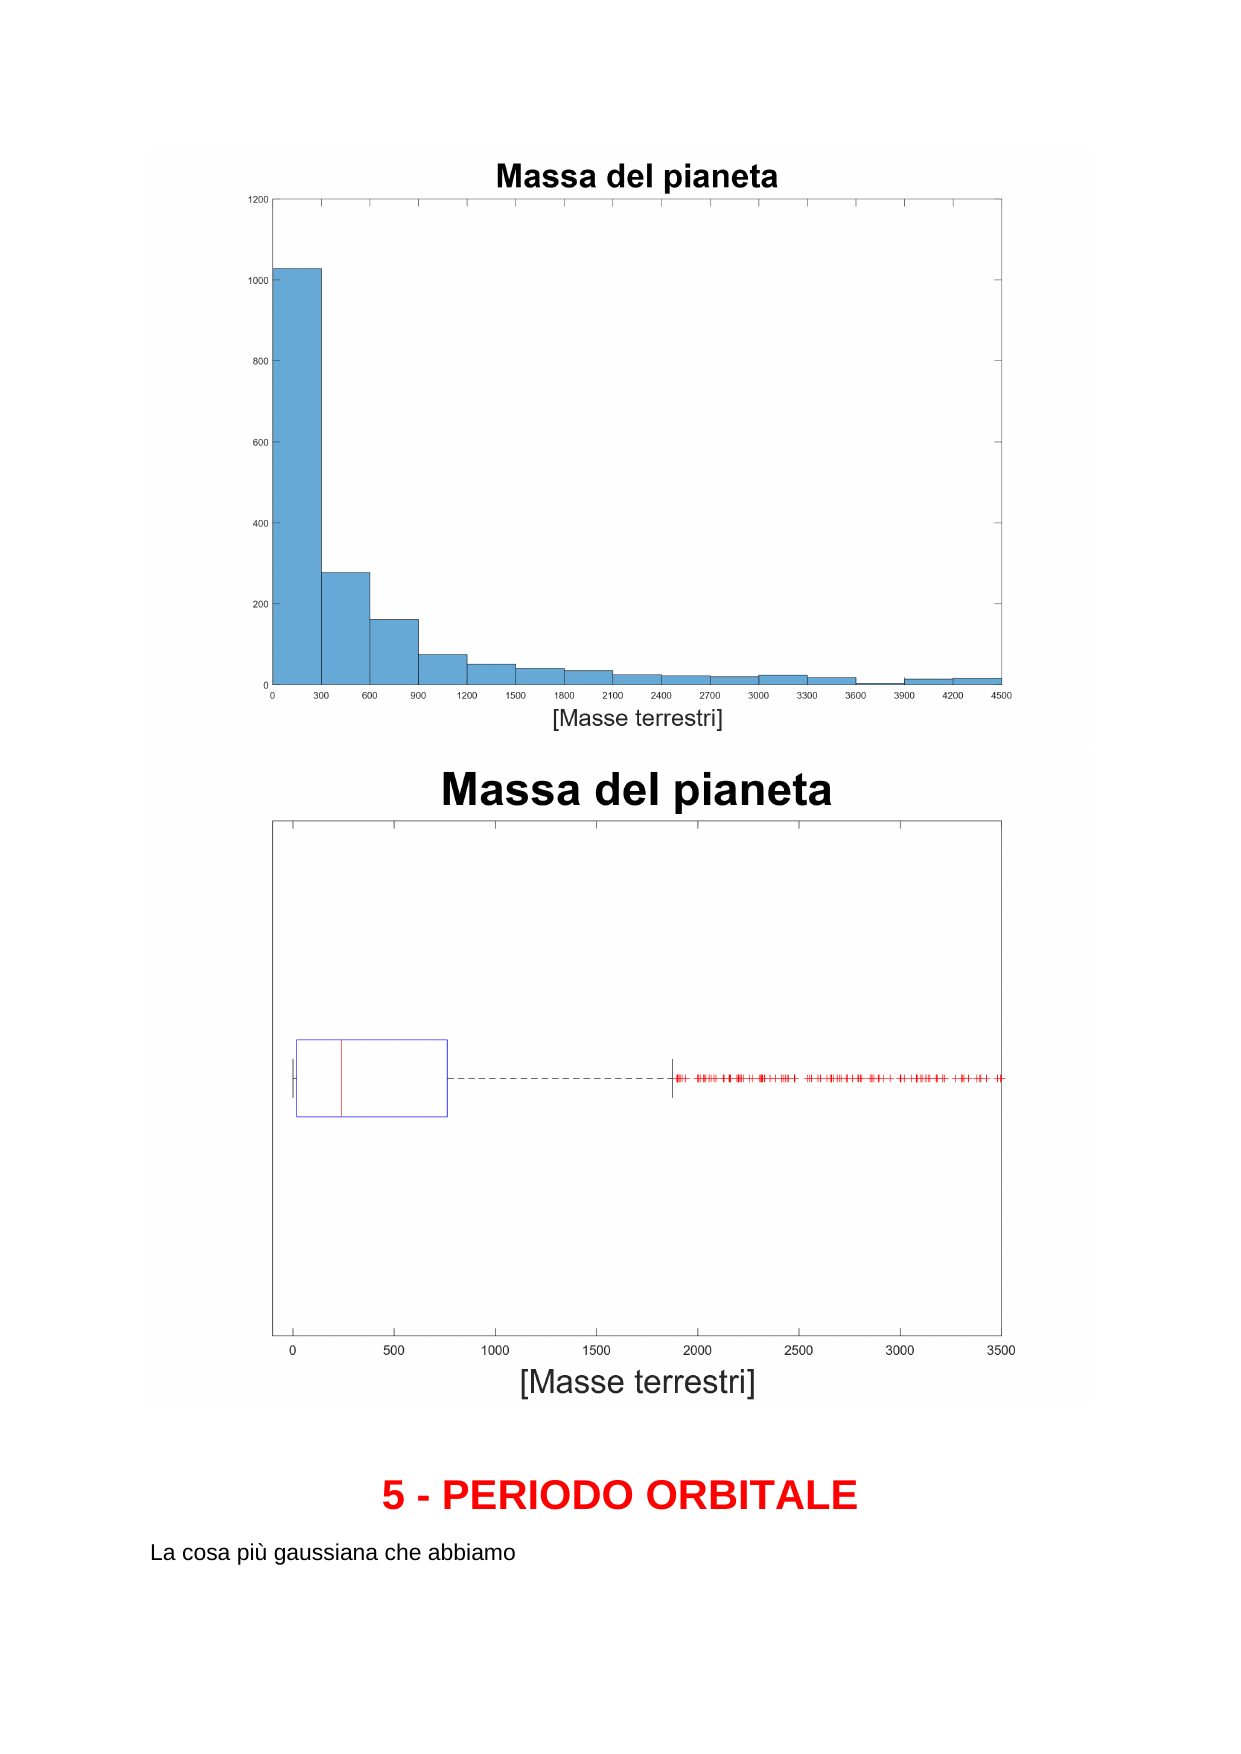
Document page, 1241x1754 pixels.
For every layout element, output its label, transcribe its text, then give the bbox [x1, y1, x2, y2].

text 5 - PERIODO ORBITALE [150, 1471, 1090, 1519]
picture [150, 752, 1091, 1407]
text La cosa più gaussiana che abbiamo [150, 1539, 1090, 1565]
picture [150, 150, 1091, 751]
